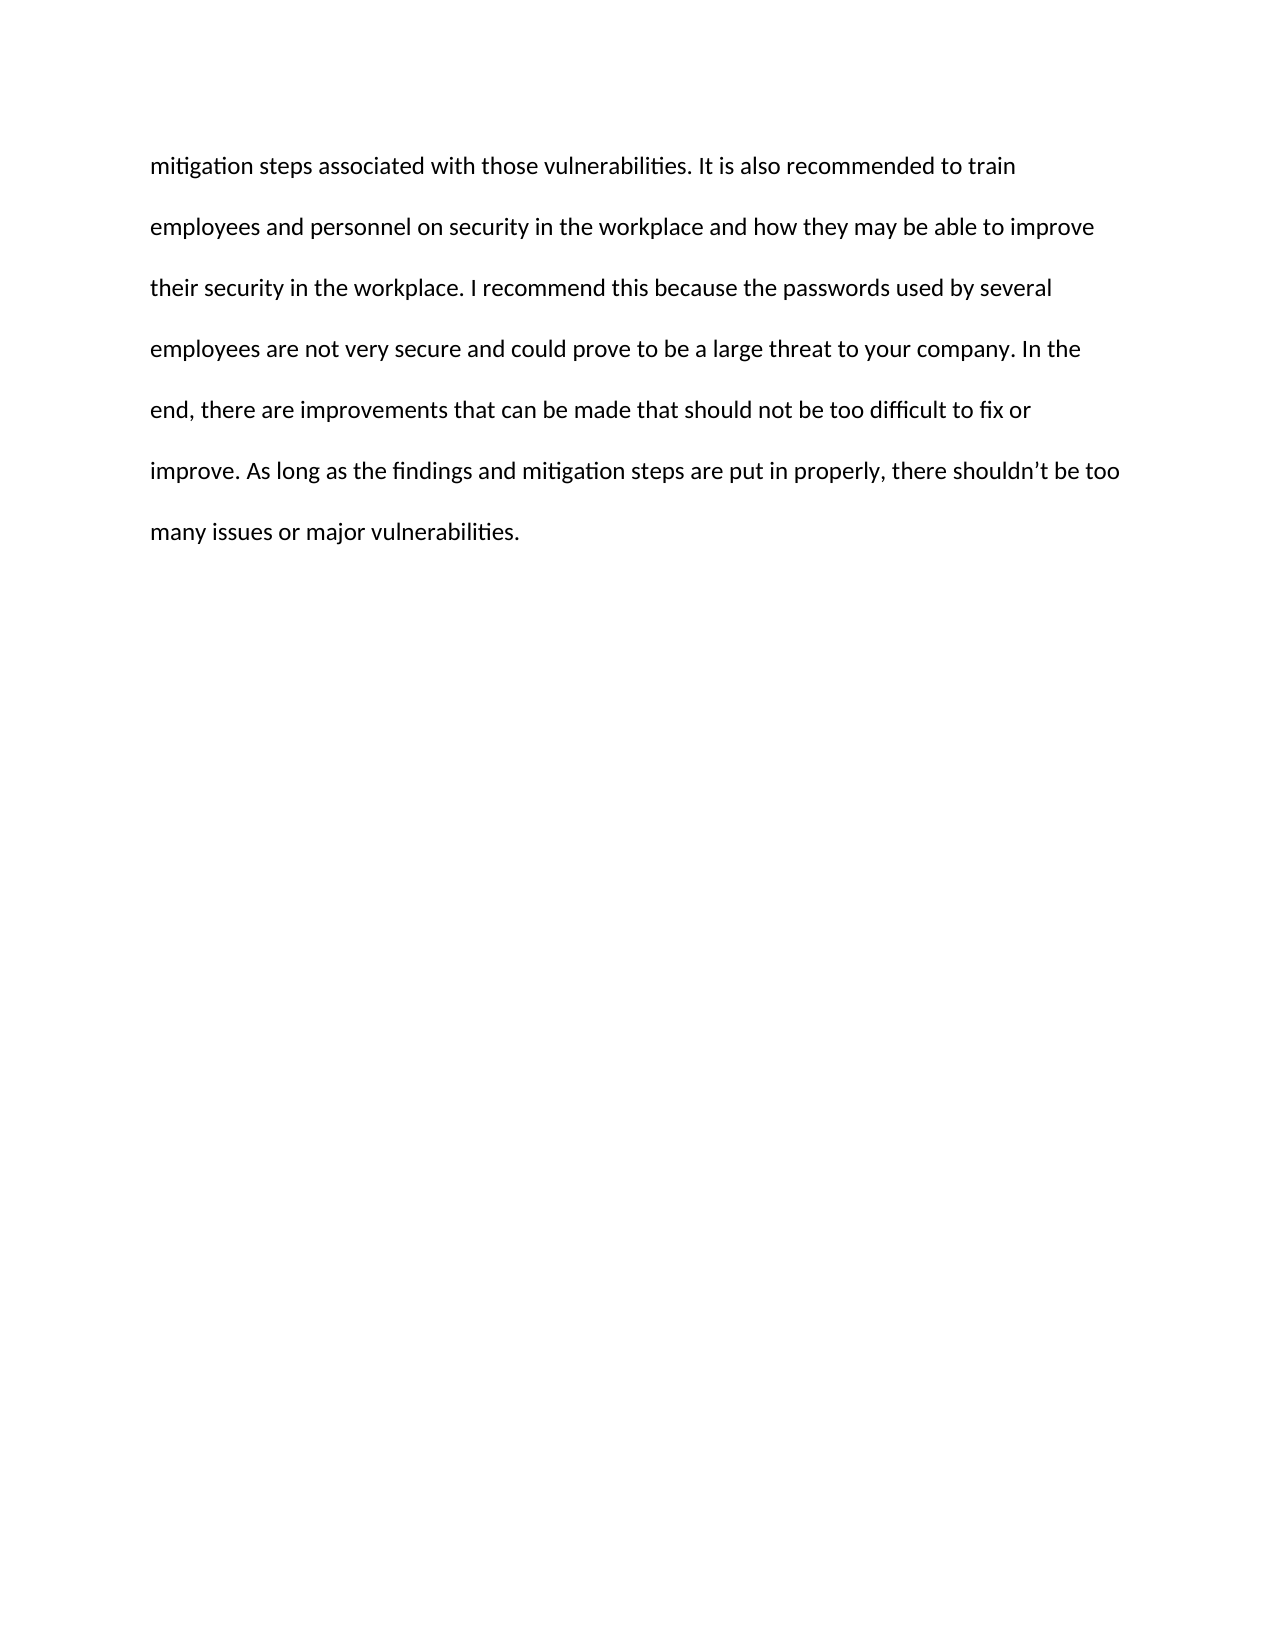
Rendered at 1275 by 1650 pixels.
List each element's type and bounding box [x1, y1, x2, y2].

text [150, 150, 1125, 547]
